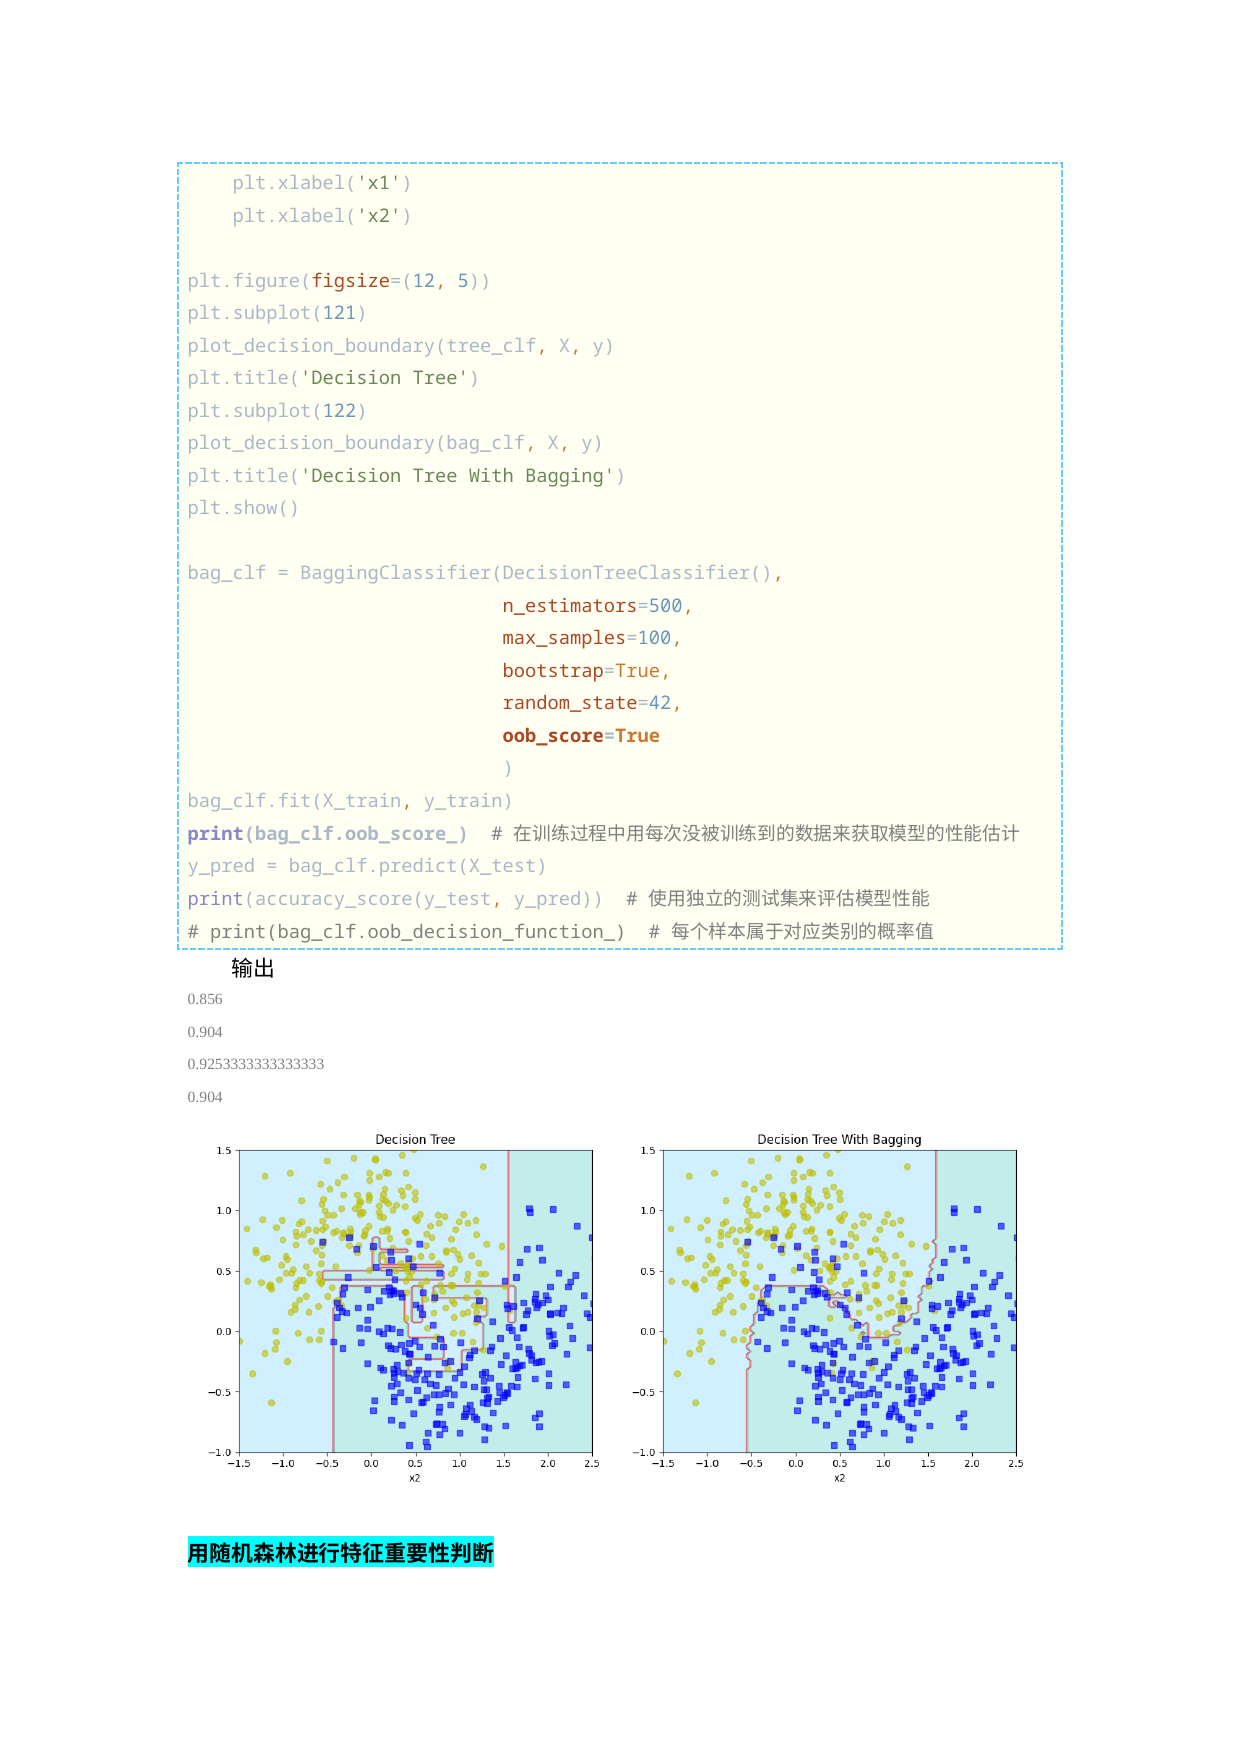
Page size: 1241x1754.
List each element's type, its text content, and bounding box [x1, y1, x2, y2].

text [177, 162, 1063, 950]
text 用随机森林进行特征重要性判断 [187, 1535, 1053, 1568]
text 0.9253333333333333 [187, 1048, 1053, 1080]
text 0.904 [187, 1015, 1053, 1048]
text 0.856 [187, 983, 1053, 1015]
text 0.904 [187, 1080, 1053, 1113]
text 输出 [187, 950, 1053, 983]
picture [187, 1127, 1054, 1489]
